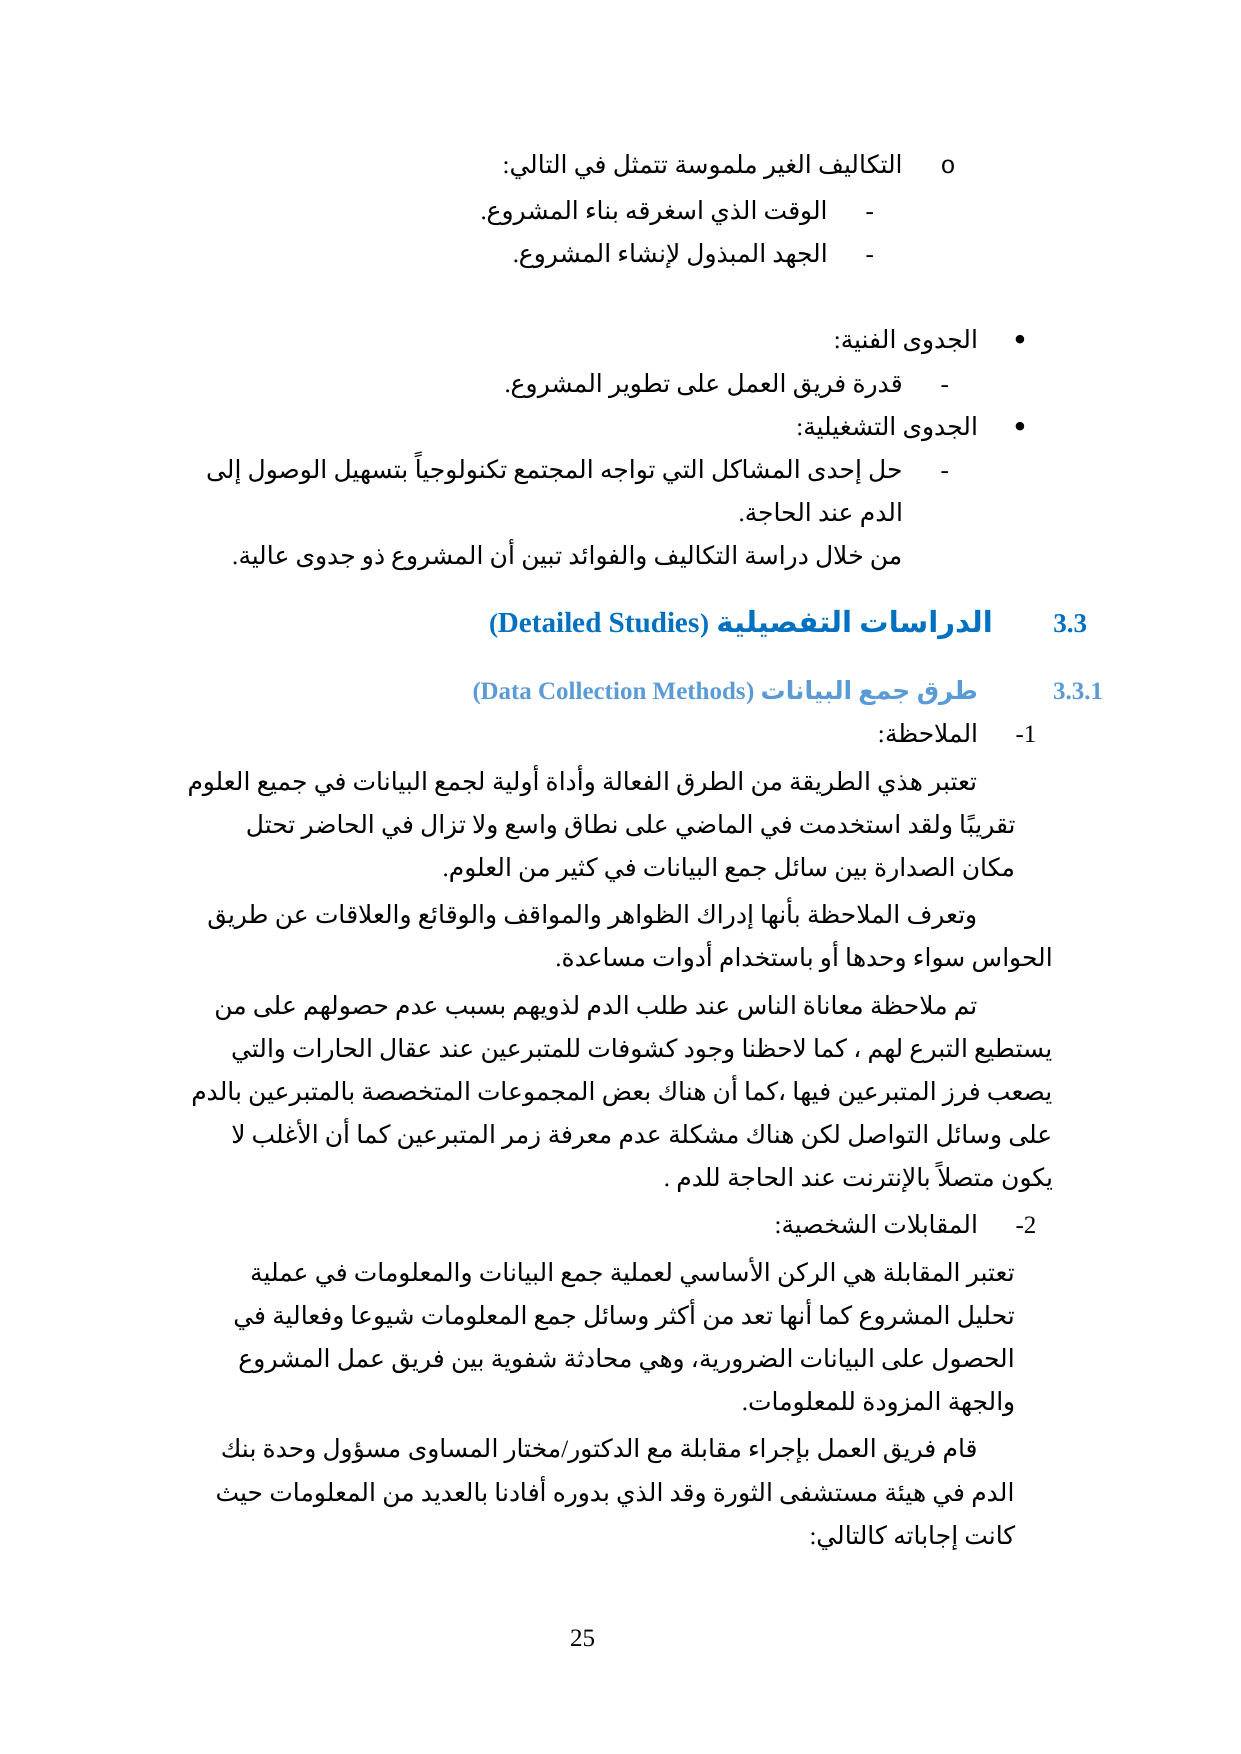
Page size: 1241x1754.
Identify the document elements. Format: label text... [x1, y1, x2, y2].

list الملاحظة: [187, 719, 1016, 748]
text قام فريق العمل بإجراء مقابلة مع الدكتور/مختار المساوى مسؤول وحدة بنك الدم في هيئة مستشفى الثورة وقد الذي بدوره أفادنا بالعديد من المعلومات حيث كانت إجاباته كالتالي: [187, 1434, 1016, 1549]
text تعتبر المقابلة هي الركن الأساسي لعملية جمع البيانات والمعلومات في عملية تحليل المشروع كما أنها تعد من أكثر وسائل جمع المعلومات شيوعا وفعالية في الحصول على البيانات الضرورية، وهي محادثة شفوية بين فريق عمل المشروع والجهة المزودة للمعلومات. [187, 1258, 1016, 1416]
list المقابلات الشخصية: [187, 1211, 1016, 1239]
list قدرة فريق العمل على تطوير المشروع. [187, 369, 941, 397]
list الجدوى التشغيلية: [187, 412, 1016, 441]
list حل إحدى المشاكل التي تواجه المجتمع تكنولوجياً بتسهيل الوصول إلى الدم عند الحاجة. [187, 455, 941, 527]
text تعتبر هذي الطريقة من الطرق الفعالة وأداة أولية لجمع البيانات في جميع العلوم تقريبًا ولقد استخدمت في الماضي على نطاق واسع ولا تزال في الحاضر تحتل مكان الصدارة بين سائل جمع البيانات في كثير من العلوم. [187, 767, 1016, 882]
subtitle طرق جمع البيانات (Data Collection Methods) [187, 676, 1053, 705]
list الجهد المبذول لإنشاء المشروع. [187, 239, 866, 268]
text تم ملاحظة معاناة الناس عند طلب الدم لذويهم بسبب عدم حصولهم على من يستطيع التبرع لهم ، كما لاحظنا وجود كشوفات للمتبرعين عند عقال الحارات والتي يصعب فرز المتبرعين فيها ،كما أن هناك بعض المجموعات المتخصصة بالمتبرعين بالدم على وسائل التواصل لكن هناك مشكلة عدم معرفة زمر المتبرعين كما أن الأغلب لا يكون متصلاً بالإنترنت عند الحاجة للدم . [187, 991, 1053, 1192]
text وتعرف الملاحظة بأنها إدراك الظواهر والمواقف والوقائع والعلاقات عن طريق الحواس سواء وحدها أو باستخدام أدوات مساعدة. [187, 900, 1053, 972]
list الجدوى الفنية: [187, 326, 1016, 354]
list الوقت الذي اسغرقه بناء المشروع. [187, 196, 866, 225]
list من خلال دراسة التكاليف والفوائد تبين أن المشروع ذو جدوى عالية. [187, 541, 903, 570]
subtitle الدراسات التفصيلية (Detailed Studies) [187, 605, 1053, 639]
list التكاليف الغير ملموسة تتمثل في التالي: [187, 150, 941, 181]
